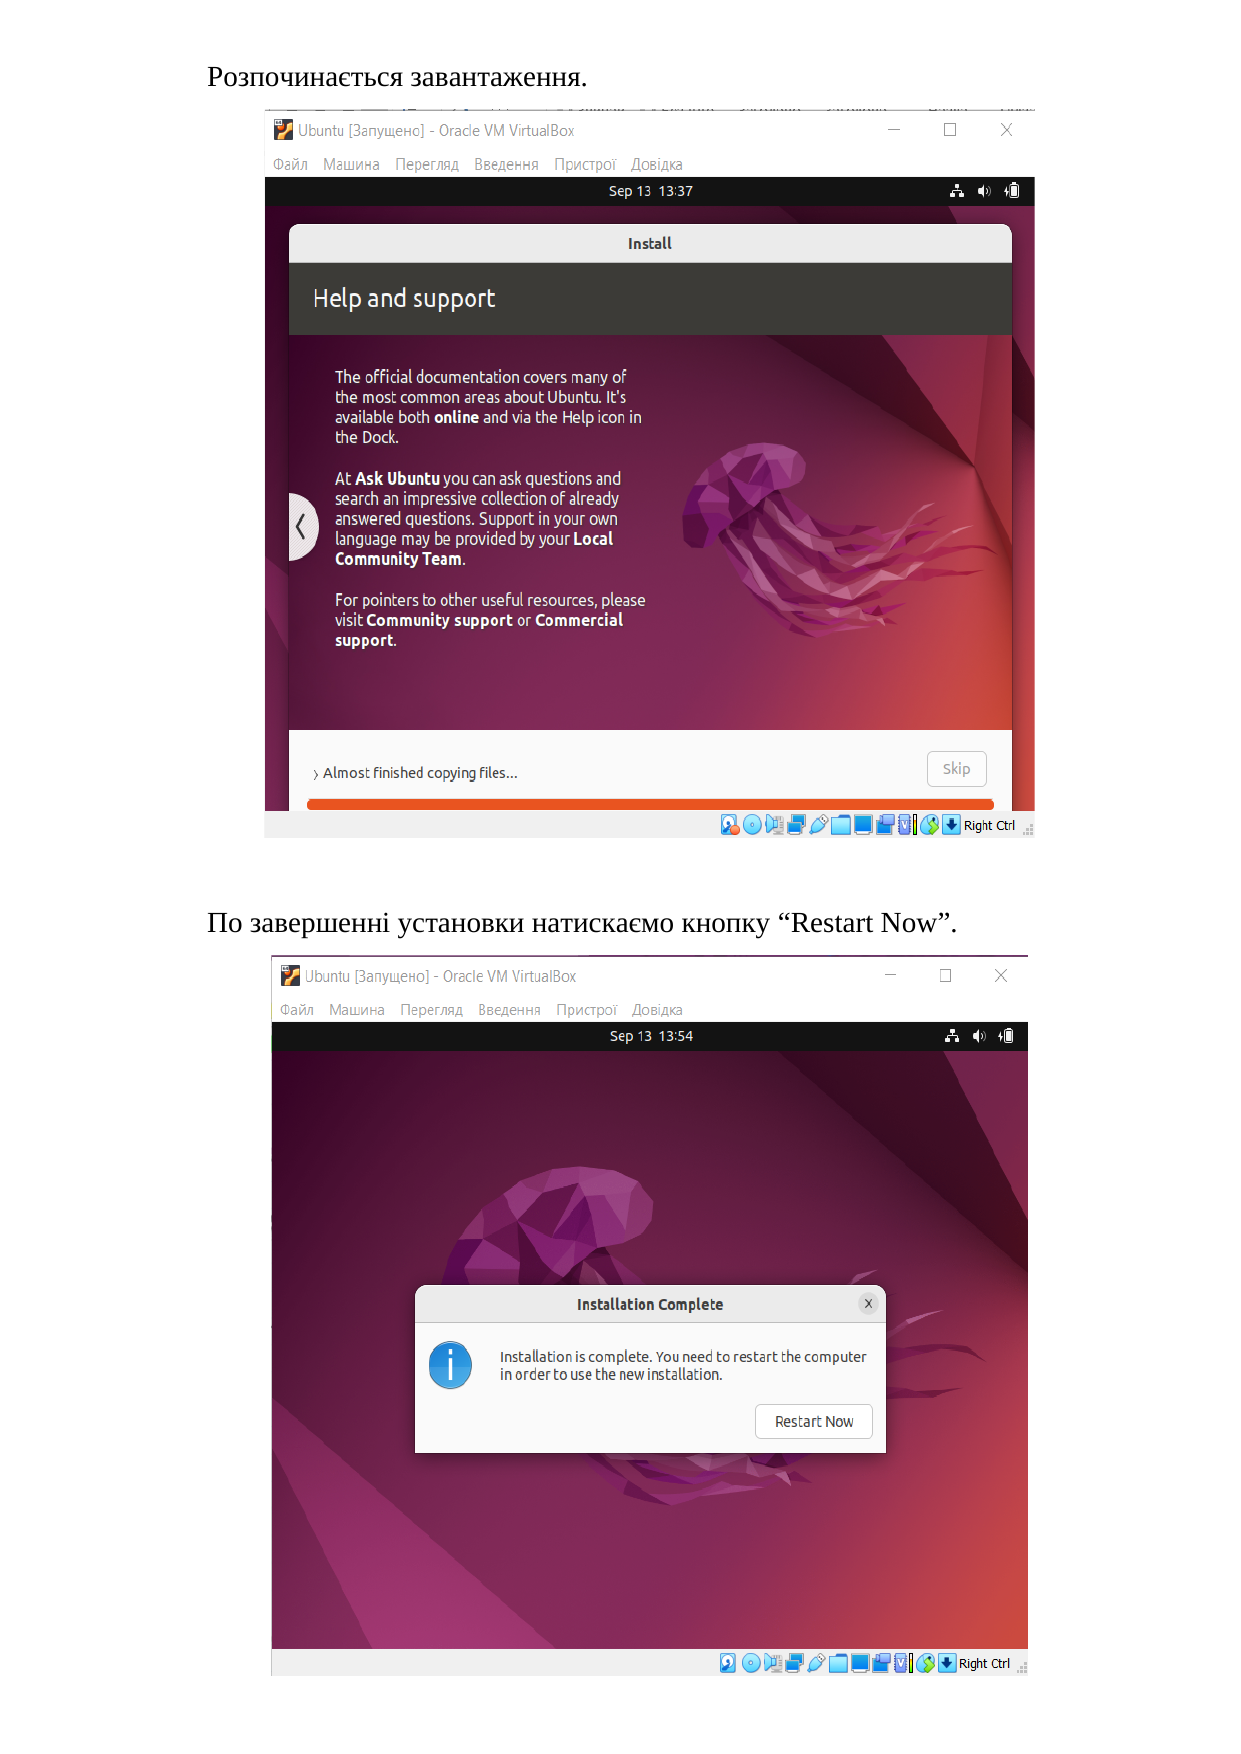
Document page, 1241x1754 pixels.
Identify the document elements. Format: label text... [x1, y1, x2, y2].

text По завершенні установки натискаємо кнопку “Restart Now”. [118, 905, 1181, 938]
text Розпочинається завантаження. [118, 59, 1181, 93]
picture [271, 955, 1028, 1676]
picture [264, 109, 1035, 838]
